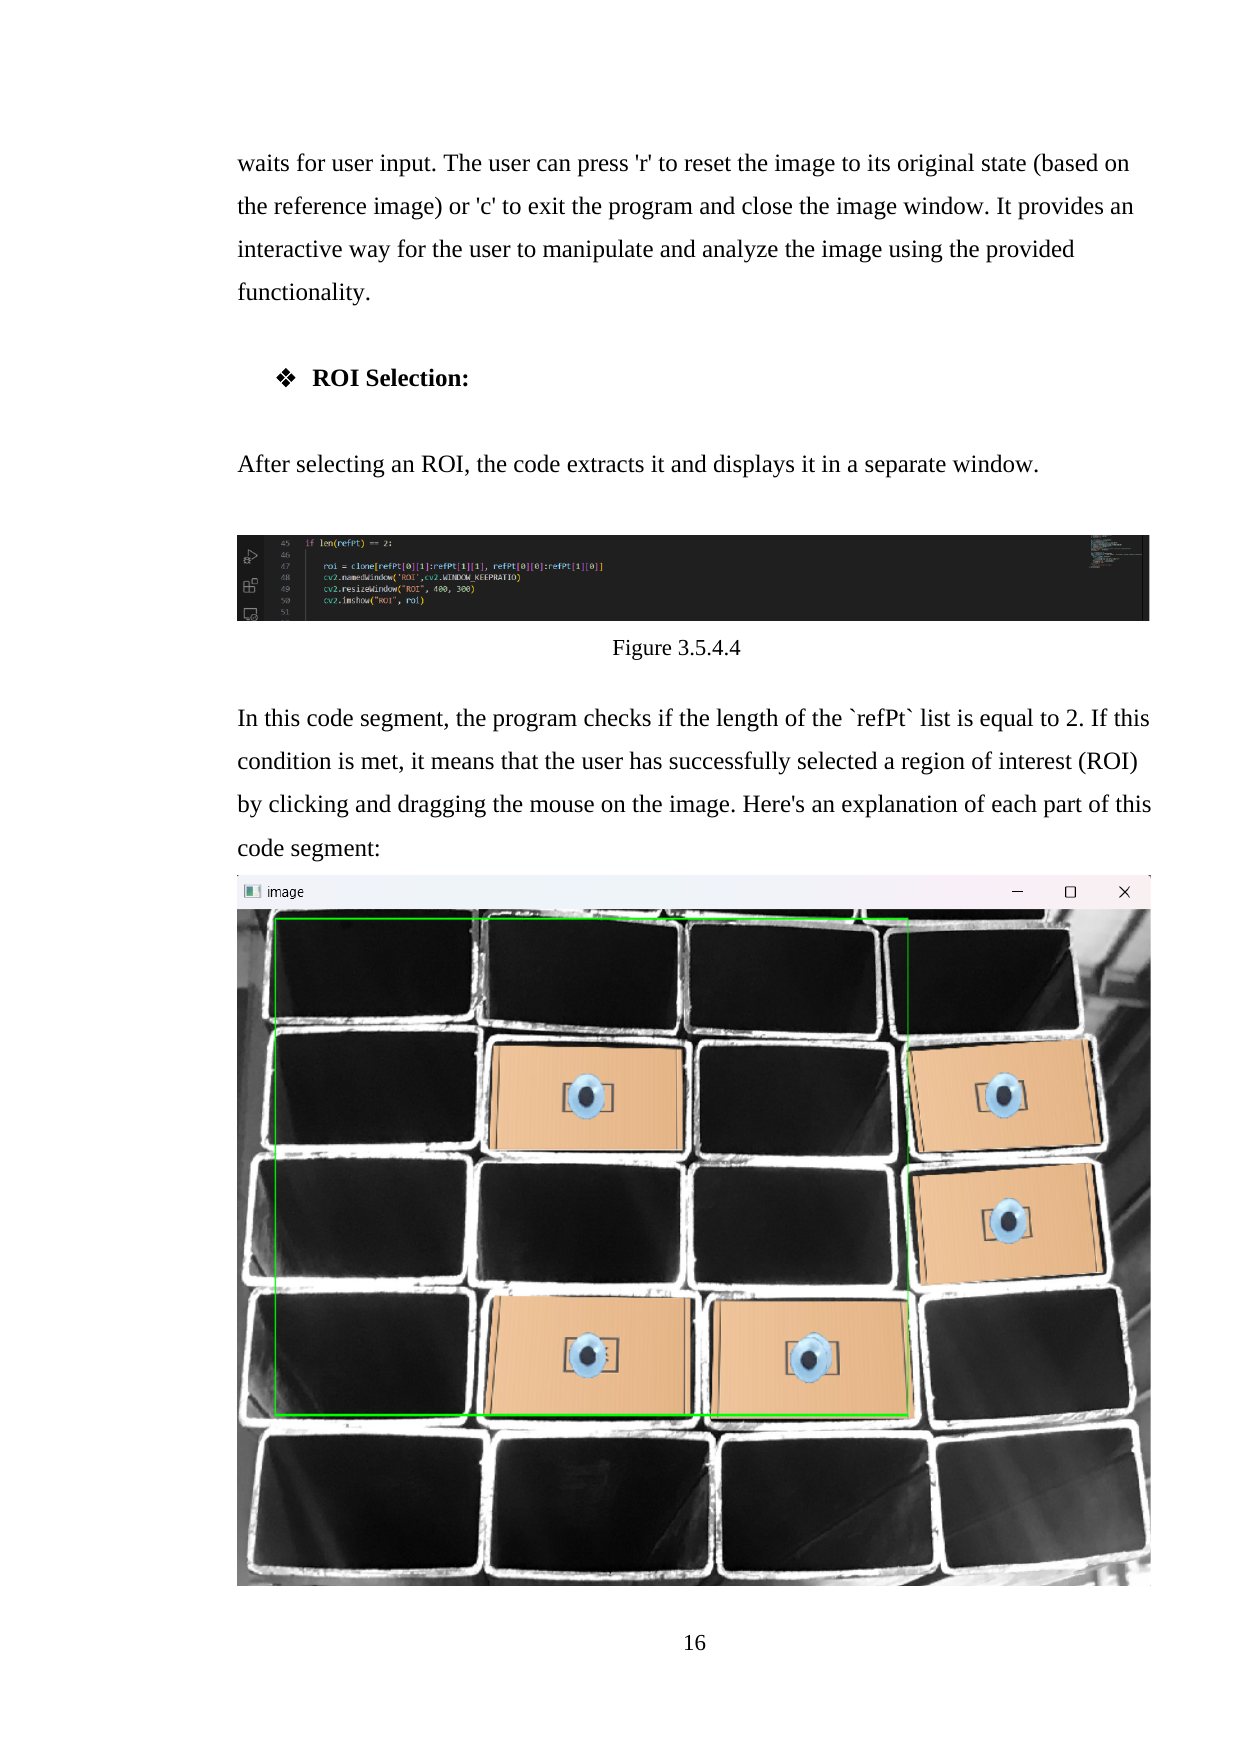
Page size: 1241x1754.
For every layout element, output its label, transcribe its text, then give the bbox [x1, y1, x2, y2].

text After selecting an ROI, the code extracts it and displays it in a separate window. [237, 449, 1152, 478]
text Figure 3.5.4.4 [537, 634, 1152, 660]
list ROI Selection: [274, 363, 1152, 392]
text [237, 148, 1152, 306]
picture [237, 535, 1150, 621]
picture [237, 875, 1151, 1586]
text In this code segment, the program checks if the length of the `refPt` list is equal to 2. If this condition is met, it means that the user has successfully selected a region of interest (ROI) by clicking and dragging the mouse on the image. Here's an explanation of each part of this code segment: [237, 703, 1152, 861]
